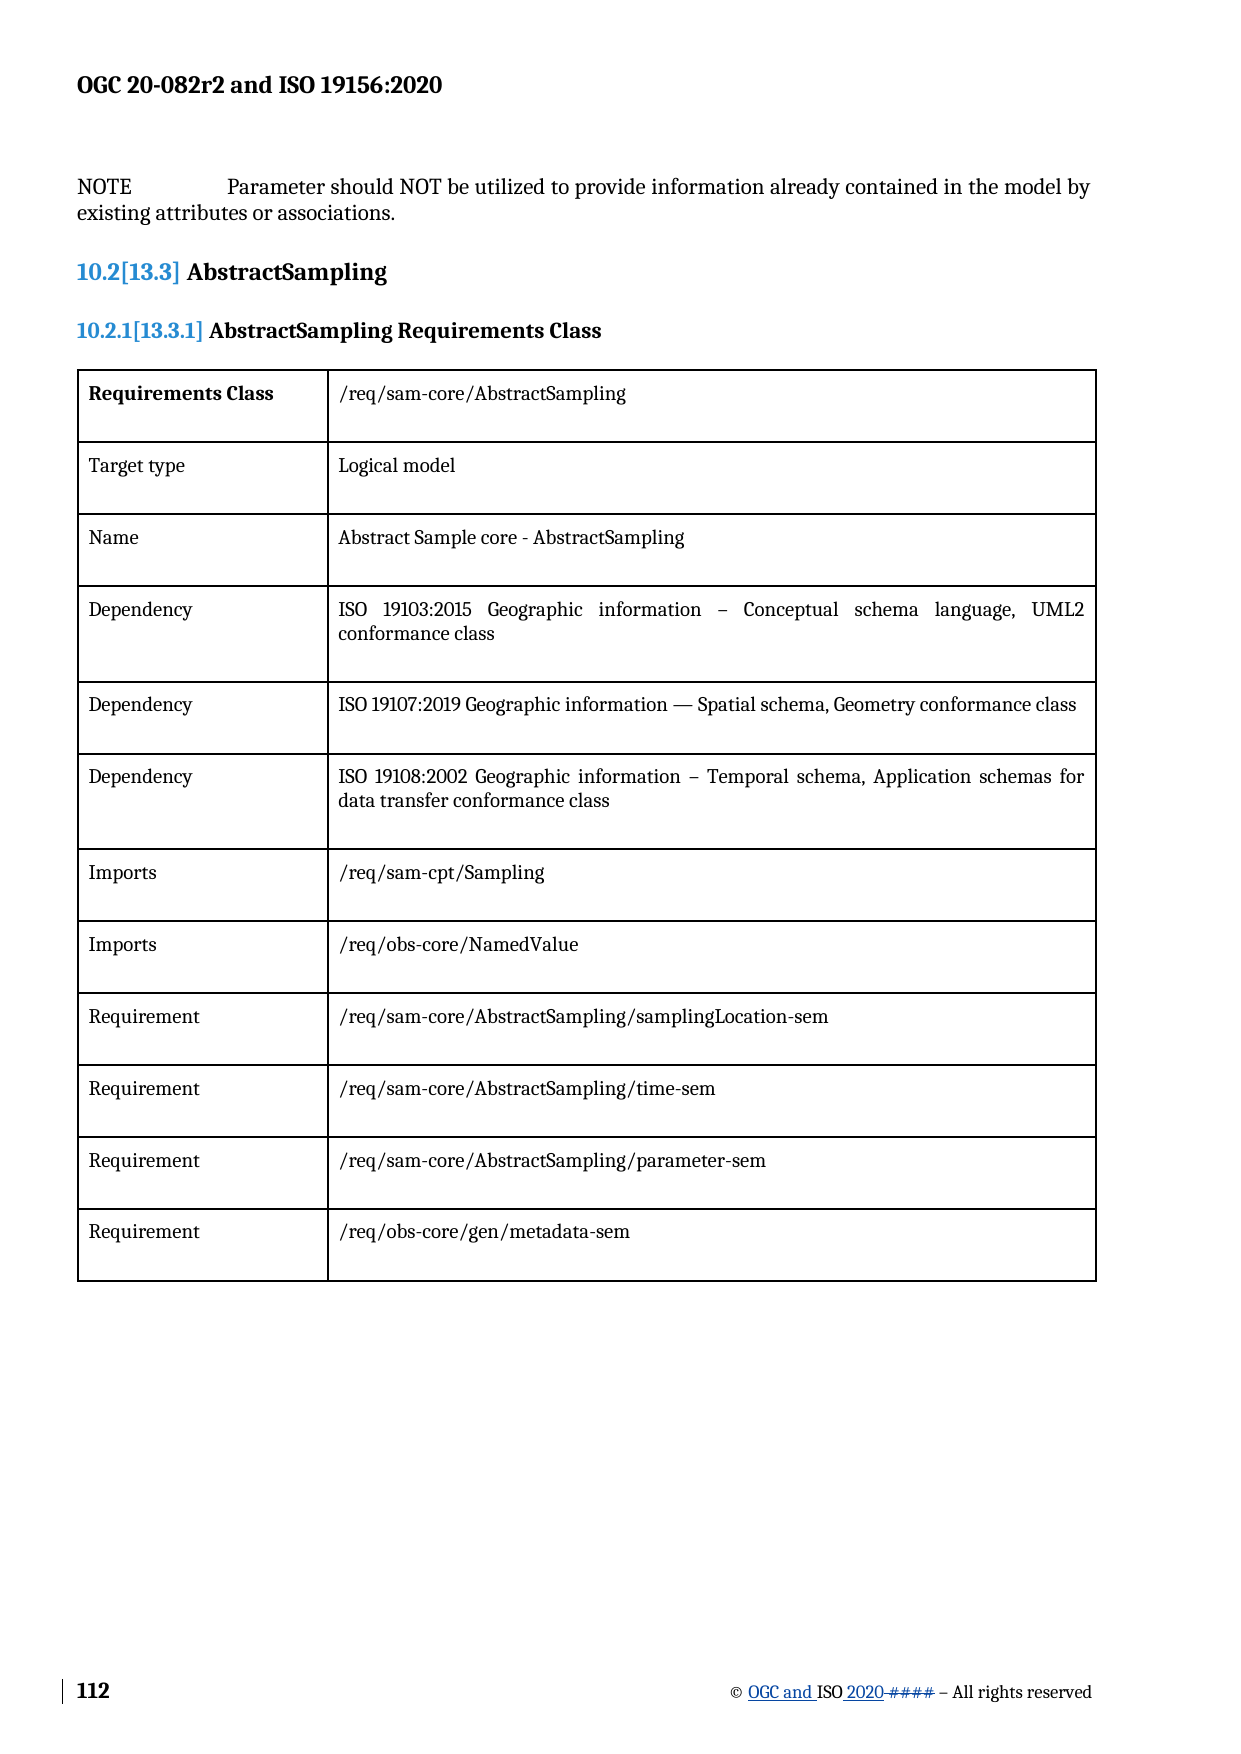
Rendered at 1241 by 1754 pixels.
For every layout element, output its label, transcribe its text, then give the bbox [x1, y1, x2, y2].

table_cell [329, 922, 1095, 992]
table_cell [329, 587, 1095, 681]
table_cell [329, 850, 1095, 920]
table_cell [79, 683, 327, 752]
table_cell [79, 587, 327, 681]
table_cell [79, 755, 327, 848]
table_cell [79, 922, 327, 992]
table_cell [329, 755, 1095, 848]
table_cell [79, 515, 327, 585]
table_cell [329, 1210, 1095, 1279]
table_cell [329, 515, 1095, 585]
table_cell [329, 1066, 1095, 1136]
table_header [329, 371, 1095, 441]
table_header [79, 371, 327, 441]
subtitle AbstractSampling Requirements Class [77, 318, 1092, 344]
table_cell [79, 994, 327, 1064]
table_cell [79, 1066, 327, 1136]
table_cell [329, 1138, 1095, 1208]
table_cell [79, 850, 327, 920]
text NOTE Parameter should NOT be utilized to provide information already contained in the model by existing attributes or associations. [77, 174, 1092, 227]
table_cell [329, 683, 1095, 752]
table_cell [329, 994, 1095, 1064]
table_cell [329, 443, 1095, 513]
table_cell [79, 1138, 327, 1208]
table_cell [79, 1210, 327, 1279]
subtitle AbstractSampling [77, 258, 1092, 287]
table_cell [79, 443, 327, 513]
